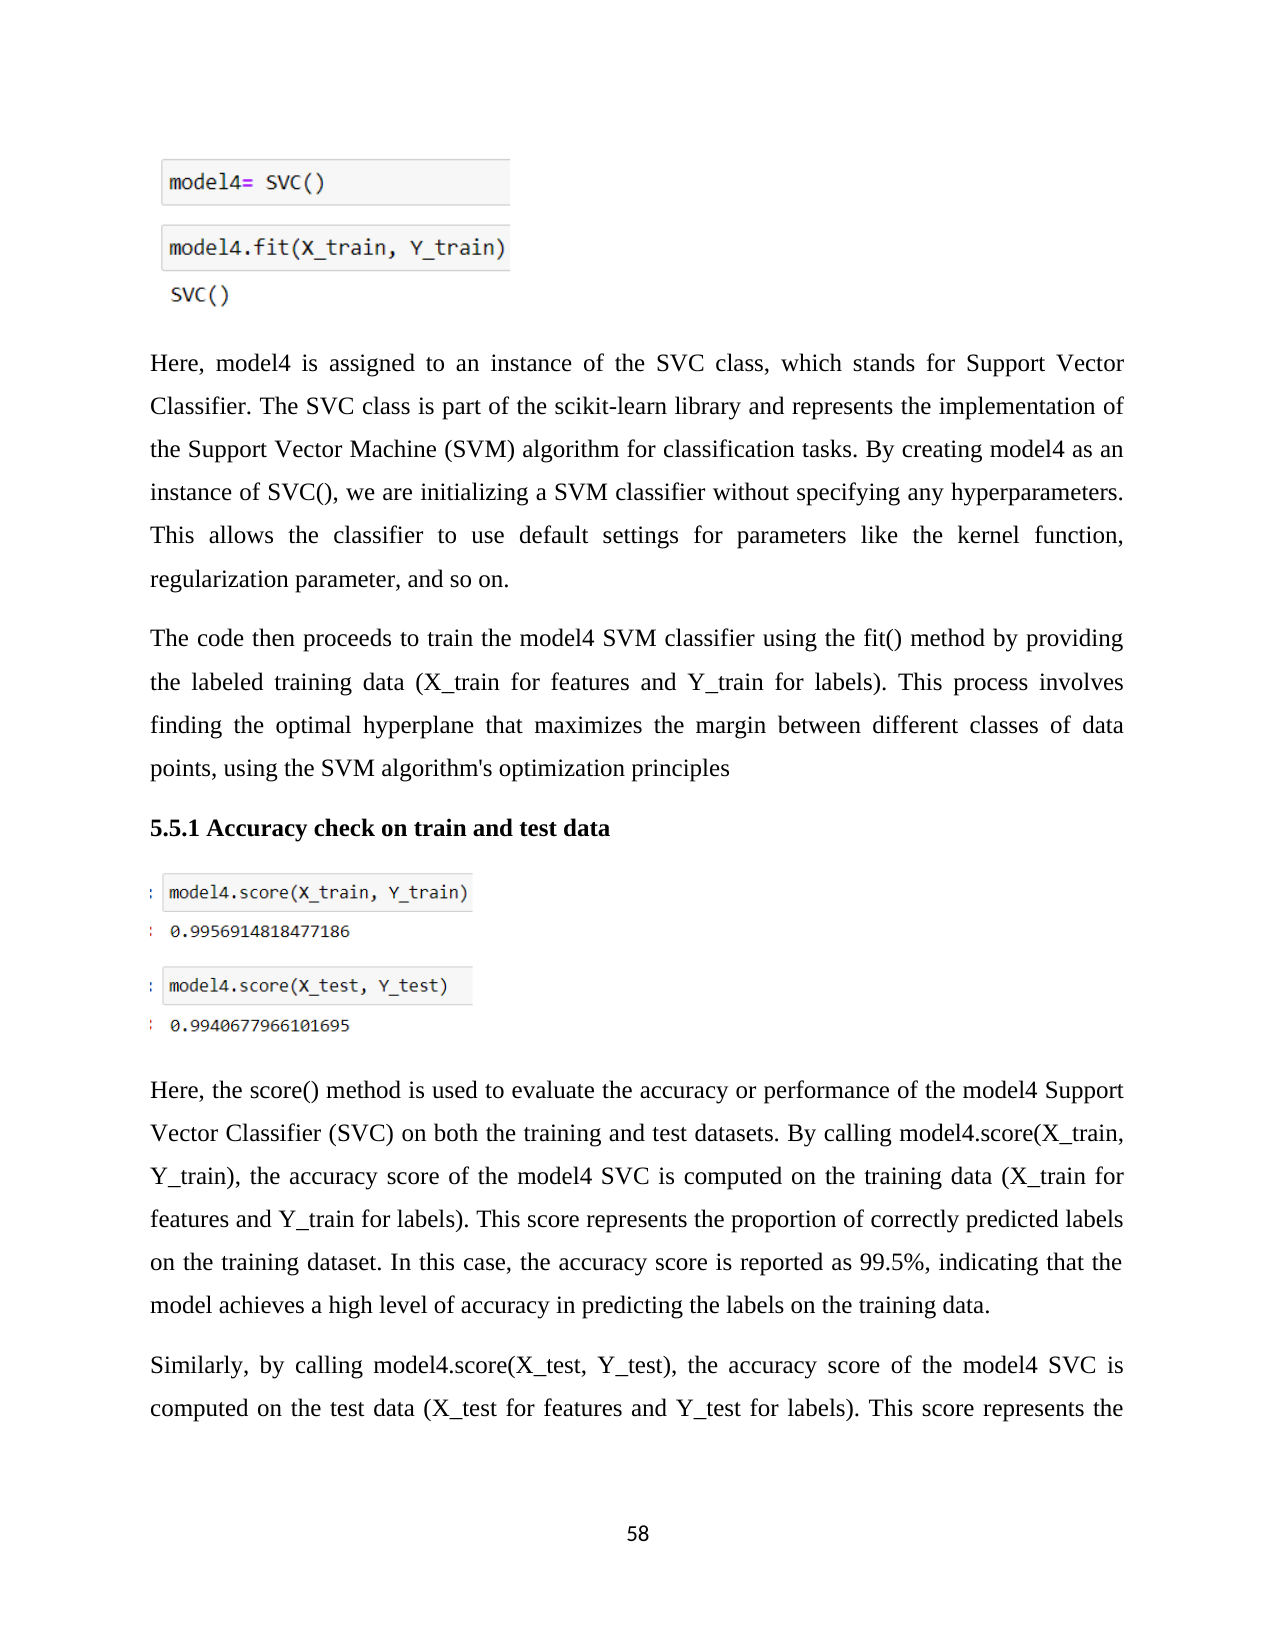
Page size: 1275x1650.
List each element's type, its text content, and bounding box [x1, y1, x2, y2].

picture [150, 150, 511, 318]
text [150, 1350, 1125, 1422]
picture [150, 868, 473, 1045]
text The code then proceeds to train the model4 SVM classifier using the fit() method by providing the labeled training data (X_train for features and Y_train for labels). This process involves finding the optimal hyperplane that maximizes the margin between different classes of data points, using the SVM algorithm's optimization principles [150, 623, 1125, 782]
text Here, model4 is assigned to an instance of the SVC class, which stands for Support Vector Classifier. The SVC class is part of the scikit-learn library and represents the implementation of the Support Vector Machine (SVM) algorithm for classification tasks. By creating model4 as an instance of SVC(), we are initializing a SVM classifier without specifying any hyperparameters. This allows the classifier to use default settings for parameters like the kernel function, regularization parameter, and so on. [150, 348, 1125, 592]
text Here, the score() method is used to evaluate the accuracy or performance of the model4 Support Vector Classifier (SVC) on both the training and test datasets. By calling model4.score(X_train, Y_train), the accuracy score of the model4 SVC is computed on the training data (X_train for features and Y_train for labels). This score represents the proportion of correctly predicted labels on the training dataset. In this case, the accuracy score is reported as 99.5%, indicating that the model achieves a high level of accuracy in predicting the labels on the training data. [150, 1075, 1125, 1319]
subtitle 5.5.1 Accuracy check on train and test data [150, 813, 1125, 841]
